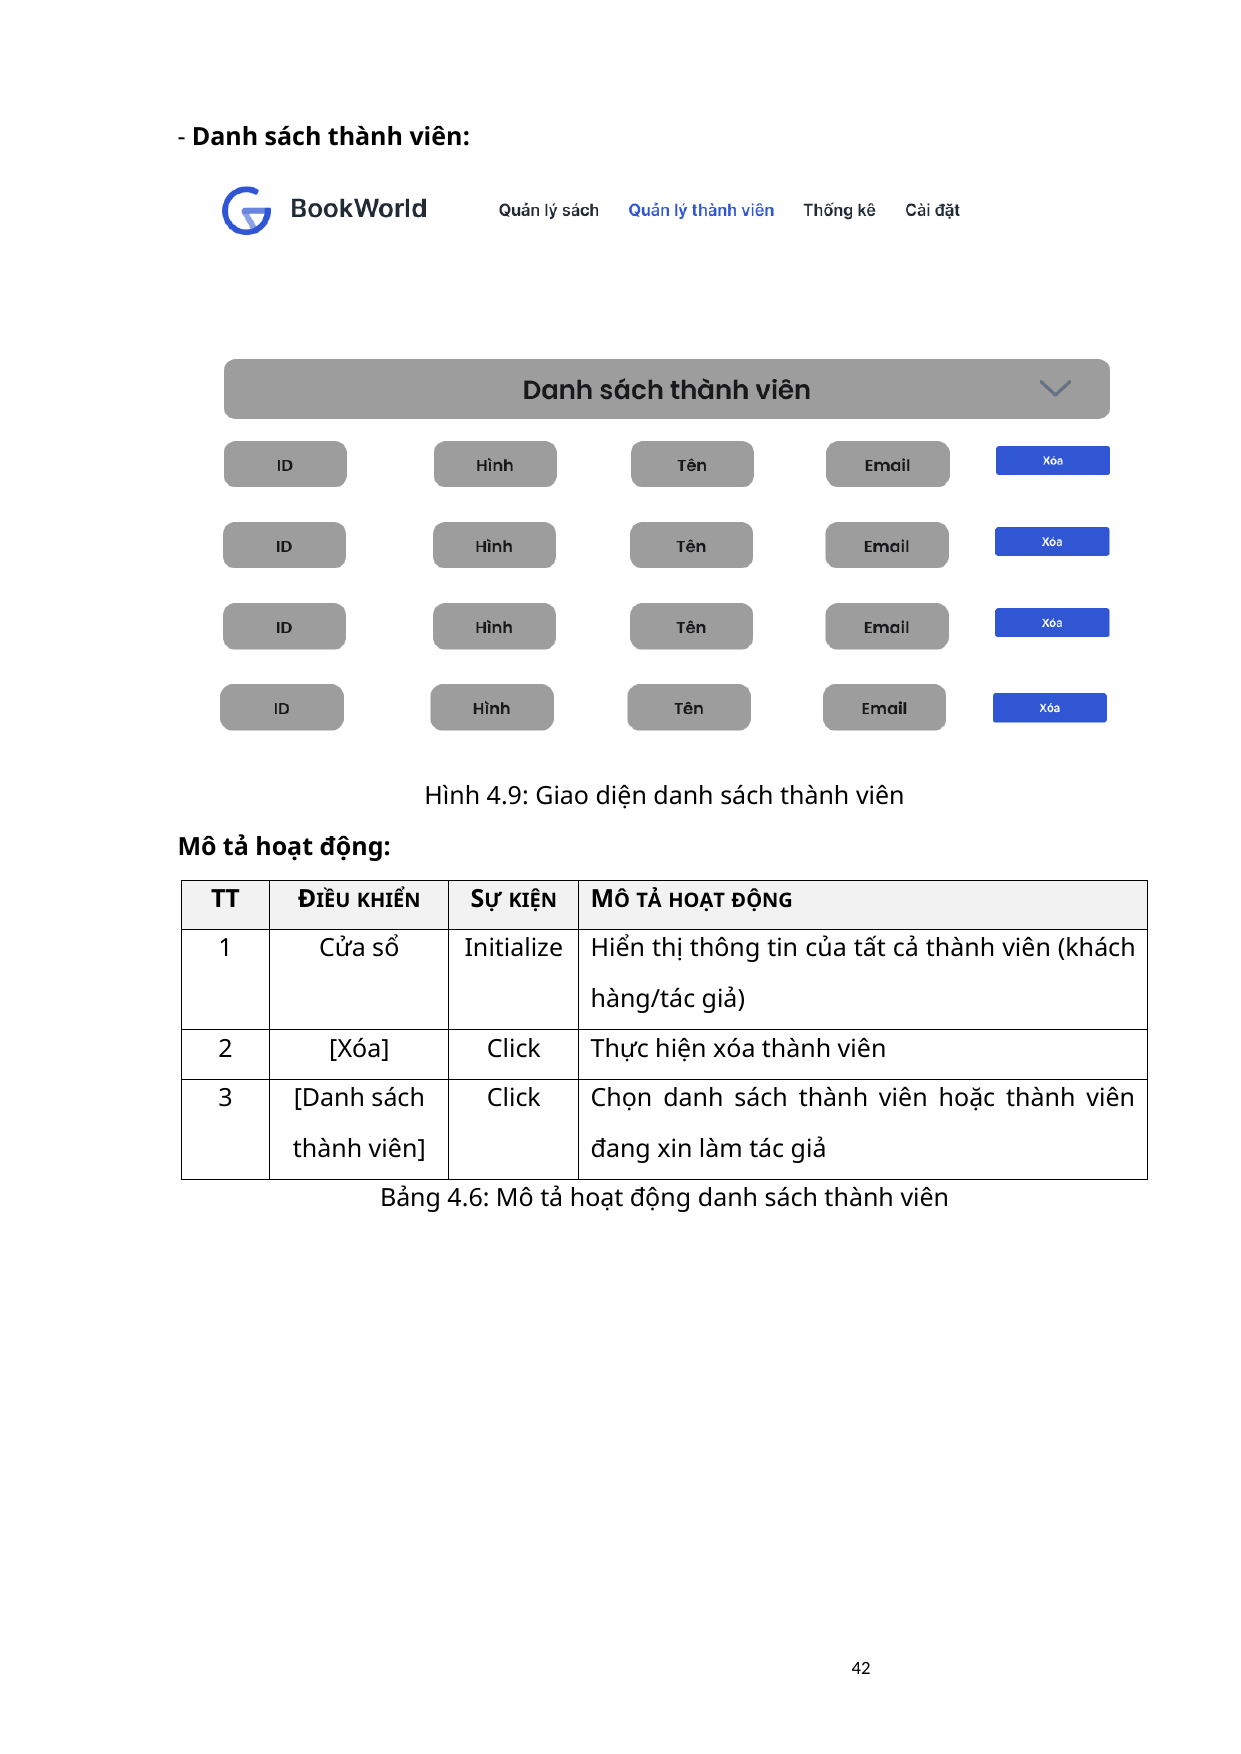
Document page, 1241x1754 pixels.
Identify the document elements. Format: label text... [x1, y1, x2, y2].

table_header Điều khiển [270, 881, 448, 929]
table_header Mô tả hoạt động [579, 881, 1147, 929]
table_cell Initialize [449, 930, 578, 1029]
picture [194, 169, 1135, 763]
table_cell Click [449, 1030, 578, 1079]
table_cell 3 [182, 1080, 269, 1179]
table_cell 1 [182, 930, 269, 1029]
table_header Sự kiện [449, 881, 578, 929]
table_cell [Xóa] [270, 1030, 448, 1079]
table_cell Click [449, 1080, 578, 1179]
table_cell 2 [182, 1030, 269, 1079]
text Bảng 4.6: Mô tả hoạt động danh sách thành viên [177, 1180, 1152, 1214]
list Hình 4.9: Giao diện danh sách thành viên [177, 777, 1152, 811]
list Mô tả hoạt động: [177, 828, 1152, 862]
table_cell Hiển thị thông tin của tất cả thành viên (khách hàng/tác giả) [579, 930, 1147, 1029]
table_header TT [182, 881, 269, 929]
table_cell [Danh sách thành viên] [270, 1080, 448, 1179]
table_cell Chọn danh sách thành viên hoặc thành viên đang xin làm tác giả [579, 1080, 1147, 1179]
table_cell Thực hiện xóa thành viên [579, 1030, 1147, 1079]
table_cell Cửa sổ [270, 930, 448, 1029]
list - Danh sách thành viên: [177, 118, 1152, 152]
